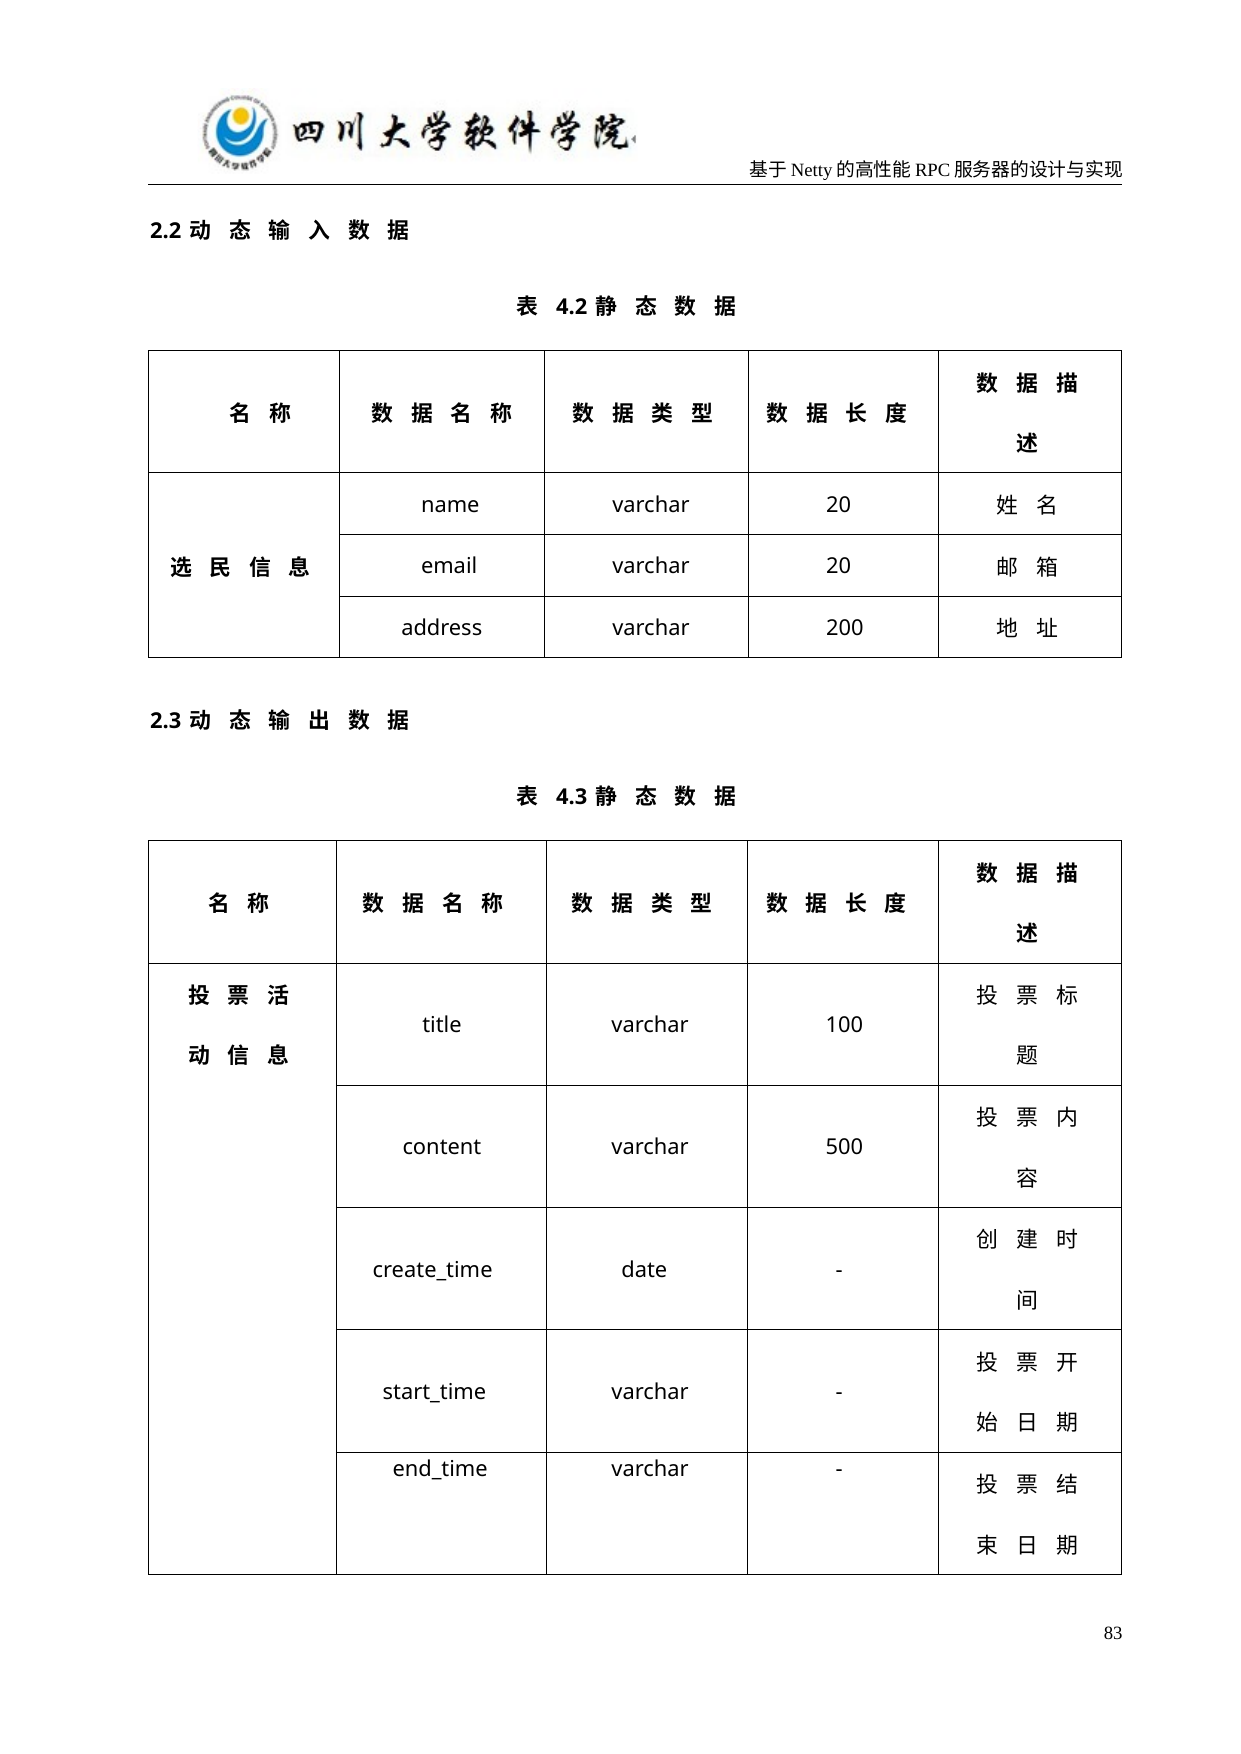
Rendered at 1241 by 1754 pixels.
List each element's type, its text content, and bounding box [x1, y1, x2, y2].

table_cell 20 [749, 535, 938, 596]
table_cell varchar [547, 964, 747, 1085]
table_cell varchar [547, 1086, 747, 1207]
text 表4.2 静态数据 [150, 274, 1120, 335]
table_header 数据类型 [547, 841, 747, 962]
table_cell varchar [545, 535, 748, 596]
table_header 数据名称 [340, 351, 544, 472]
table_header 数据长度 [749, 351, 938, 472]
table_cell varchar [547, 1453, 747, 1574]
table_header 数据描述 [939, 351, 1121, 472]
text 表4.3 静态数据 [150, 764, 1120, 825]
table_cell content [337, 1086, 546, 1207]
table_cell 500 [748, 1086, 938, 1207]
table_cell address [340, 597, 544, 657]
table_header 名称 [149, 351, 339, 472]
table_cell end_time [337, 1453, 546, 1574]
table_cell varchar [545, 473, 748, 534]
table_cell 邮箱 [939, 535, 1121, 596]
table_header 数据类型 [545, 351, 748, 472]
text 2.3动态输出数据 [150, 689, 1120, 749]
table_cell 选民信息 [149, 473, 339, 657]
table_cell 投票标题 [939, 964, 1121, 1085]
table_cell 投票活动信息 [149, 964, 336, 1574]
table_header 名称 [149, 841, 336, 962]
table_cell - [748, 1208, 938, 1329]
table_cell 200 [749, 597, 938, 657]
table_cell 100 [748, 964, 938, 1085]
table_cell title [337, 964, 546, 1085]
table_cell 地址 [939, 597, 1121, 657]
table_cell varchar [547, 1330, 747, 1452]
table_cell 投票结束日期 [939, 1453, 1121, 1574]
table_cell email [340, 535, 544, 596]
table_cell - [748, 1453, 938, 1574]
table_header 数据描述 [939, 841, 1121, 962]
table_cell varchar [545, 597, 748, 657]
table_cell 投票内容 [939, 1086, 1121, 1207]
table_cell create_time [337, 1208, 546, 1329]
table_cell 投票开始日期 [939, 1330, 1121, 1452]
table_cell date [547, 1208, 747, 1329]
picture [197, 88, 639, 177]
table_cell start_time [337, 1330, 546, 1452]
table_cell 20 [749, 473, 938, 534]
table_cell name [340, 473, 544, 534]
text 2.2动态输入数据 [150, 198, 1120, 259]
table_cell 创建时间 [939, 1208, 1121, 1329]
table_cell 姓名 [939, 473, 1121, 534]
table_header 数据长度 [748, 841, 938, 962]
table_header 数据名称 [337, 841, 546, 962]
table_cell - [748, 1330, 938, 1452]
